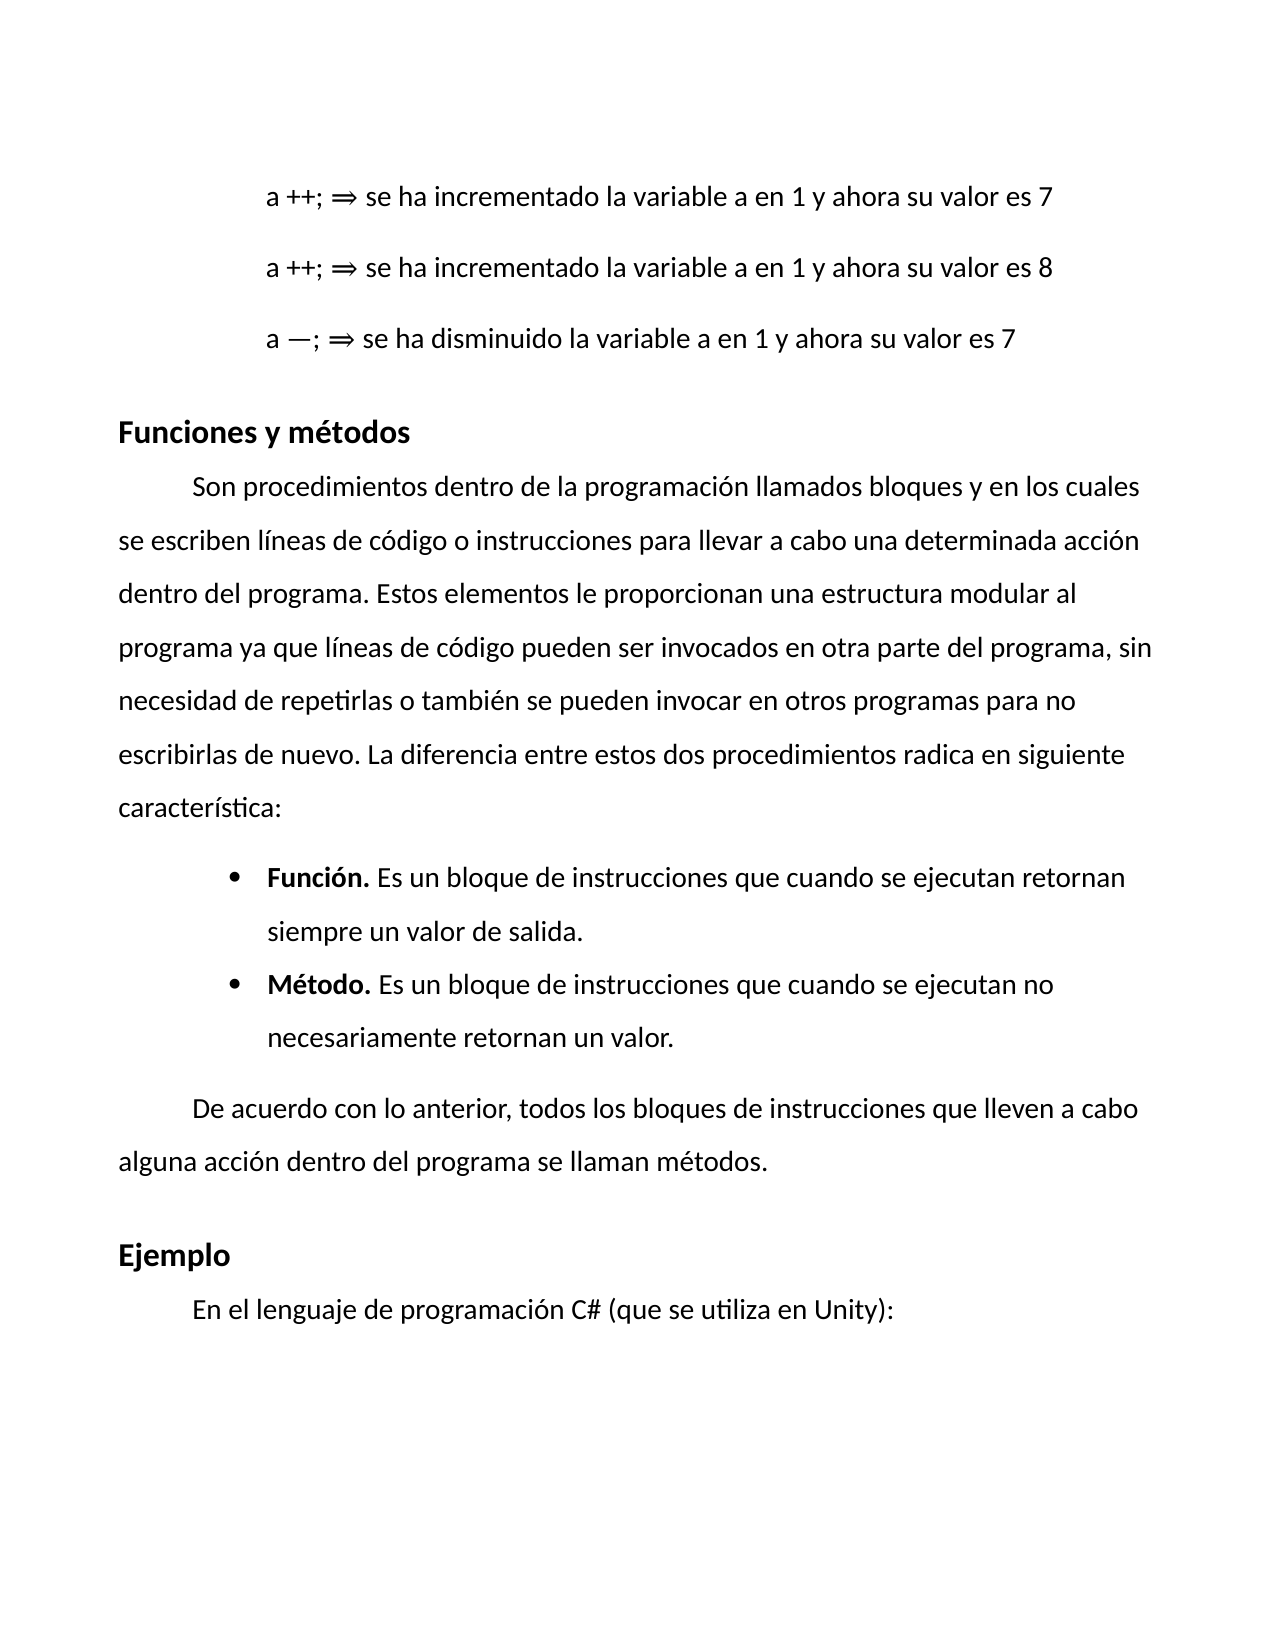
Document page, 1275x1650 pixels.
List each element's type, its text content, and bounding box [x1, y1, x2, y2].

text Son procedimientos dentro de la programación llamados bloques y en los cuales se escriben líneas de código o instrucciones para llevar a cabo una determinada acción dentro del programa. Estos elementos le proporcionan una estructura modular al programa ya que líneas de código pueden ser invocados en otra parte del programa, sin necesidad de repetirlas o también se pueden invocar en otros programas para no escribirlas de nuevo. La diferencia entre estos dos procedimientos radica en siguiente característica: [118, 468, 1157, 825]
text a —; ⇒ se ha disminuido la variable a en 1 y ahora su valor es 7 [266, 319, 1157, 356]
subtitle Funciones y métodos [118, 411, 1157, 452]
text En el lenguaje de programación C# (que se utiliza en Unity): [118, 1291, 1157, 1327]
text De acuerdo con lo anterior, todos los bloques de instrucciones que lleven a cabo alguna acción dentro del programa se llaman métodos. [118, 1090, 1157, 1179]
list Método. Es un bloque de instrucciones que cuando se ejecutan no necesariamente retornan un valor. [229, 966, 1157, 1055]
text a ++; ⇒ se ha incrementado la variable a en 1 y ahora su valor es 7 [266, 177, 1157, 213]
list Función. Es un bloque de instrucciones que cuando se ejecutan retornan siempre un valor de salida. [229, 859, 1157, 948]
text a ++; ⇒ se ha incrementado la variable a en 1 y ahora su valor es 8 [266, 248, 1157, 284]
subtitle Ejemplo [118, 1234, 1157, 1275]
